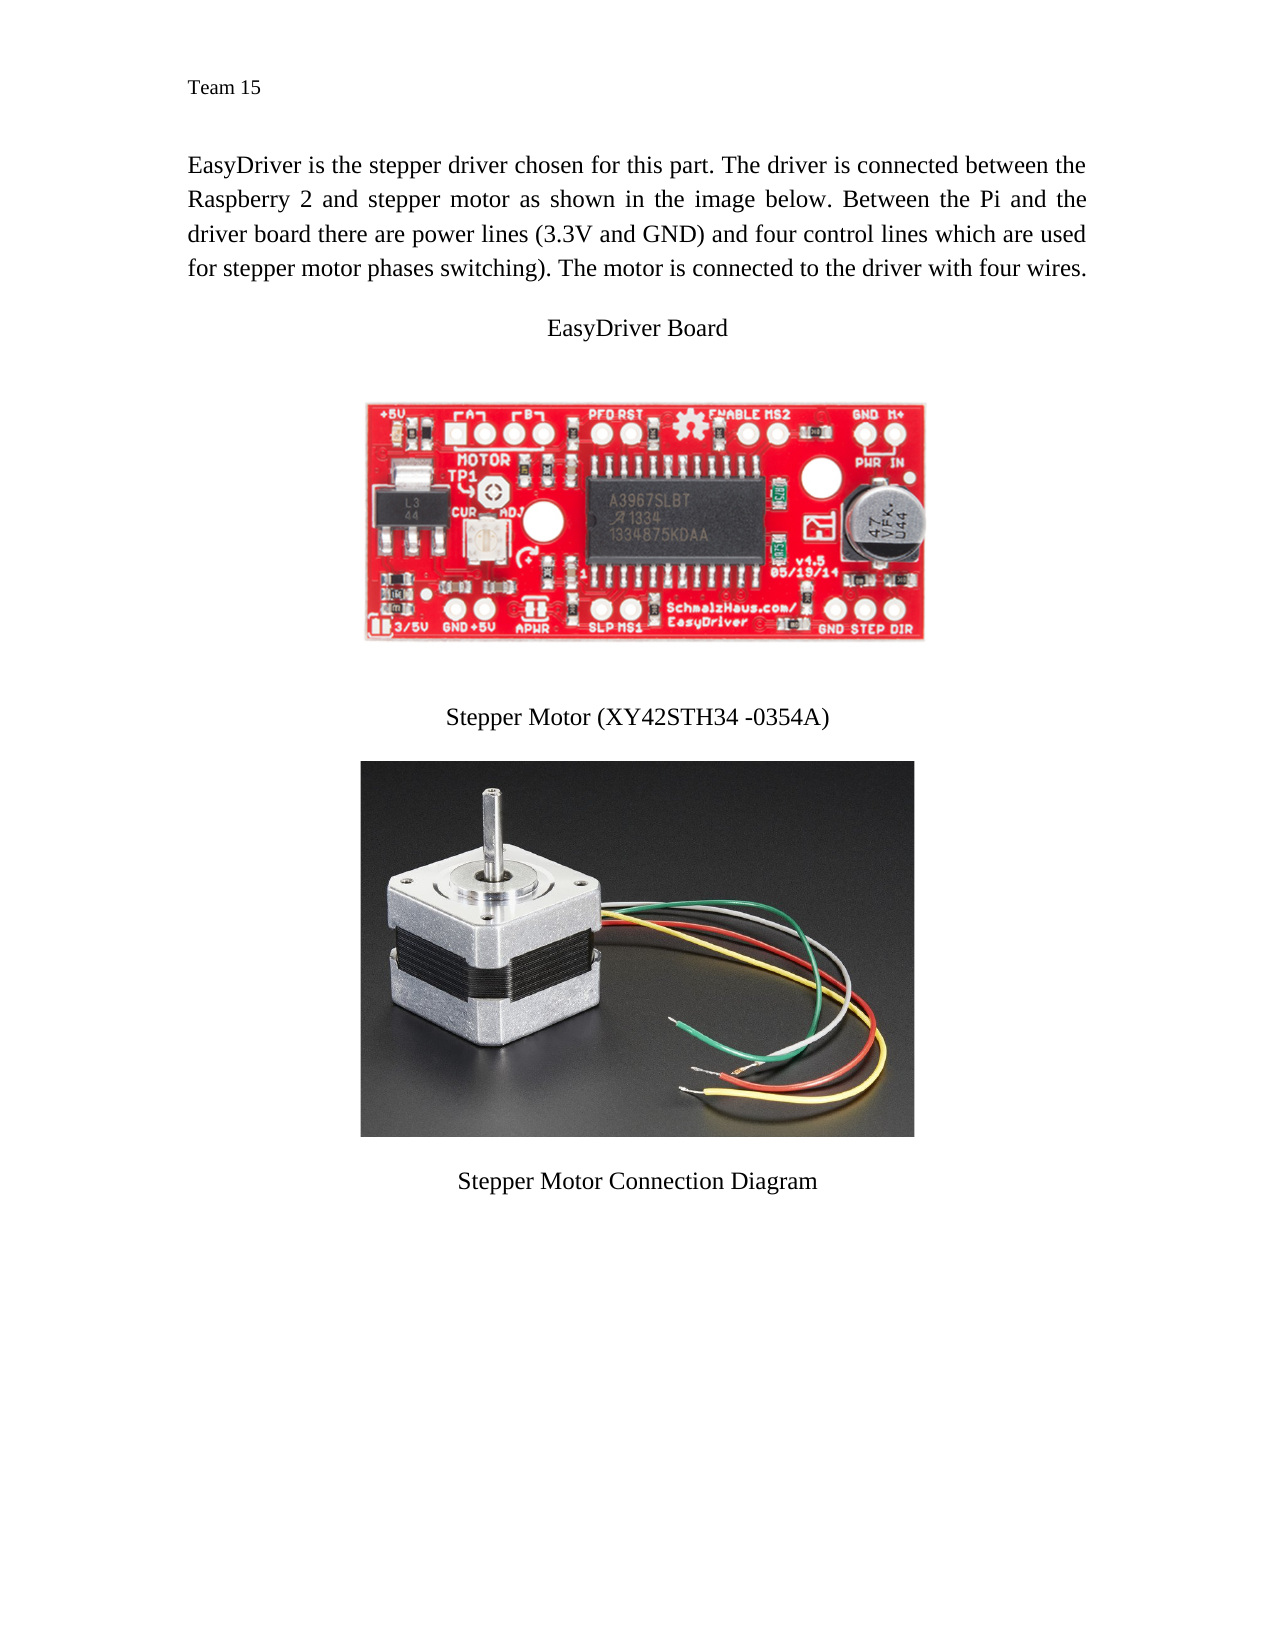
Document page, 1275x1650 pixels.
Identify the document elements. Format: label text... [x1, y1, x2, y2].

text Stepper Motor (XY42STH34 -0354A) [187, 702, 1087, 730]
text EasyDriver is the stepper driver chosen for this part. The driver is connected between the Raspberry 2 and stepper motor as shown in the image below. Between the Pi and the driver board there are power lines (3.3V and GND) and four control lines which are used for stepper motor phases switching). The motor is connected to the driver with four wires. [187, 150, 1087, 282]
text Stepper Motor Connection Diagram [187, 1166, 1087, 1195]
picture [360, 761, 915, 1137]
picture [348, 372, 927, 672]
text EasyDriver Board [187, 313, 1087, 342]
